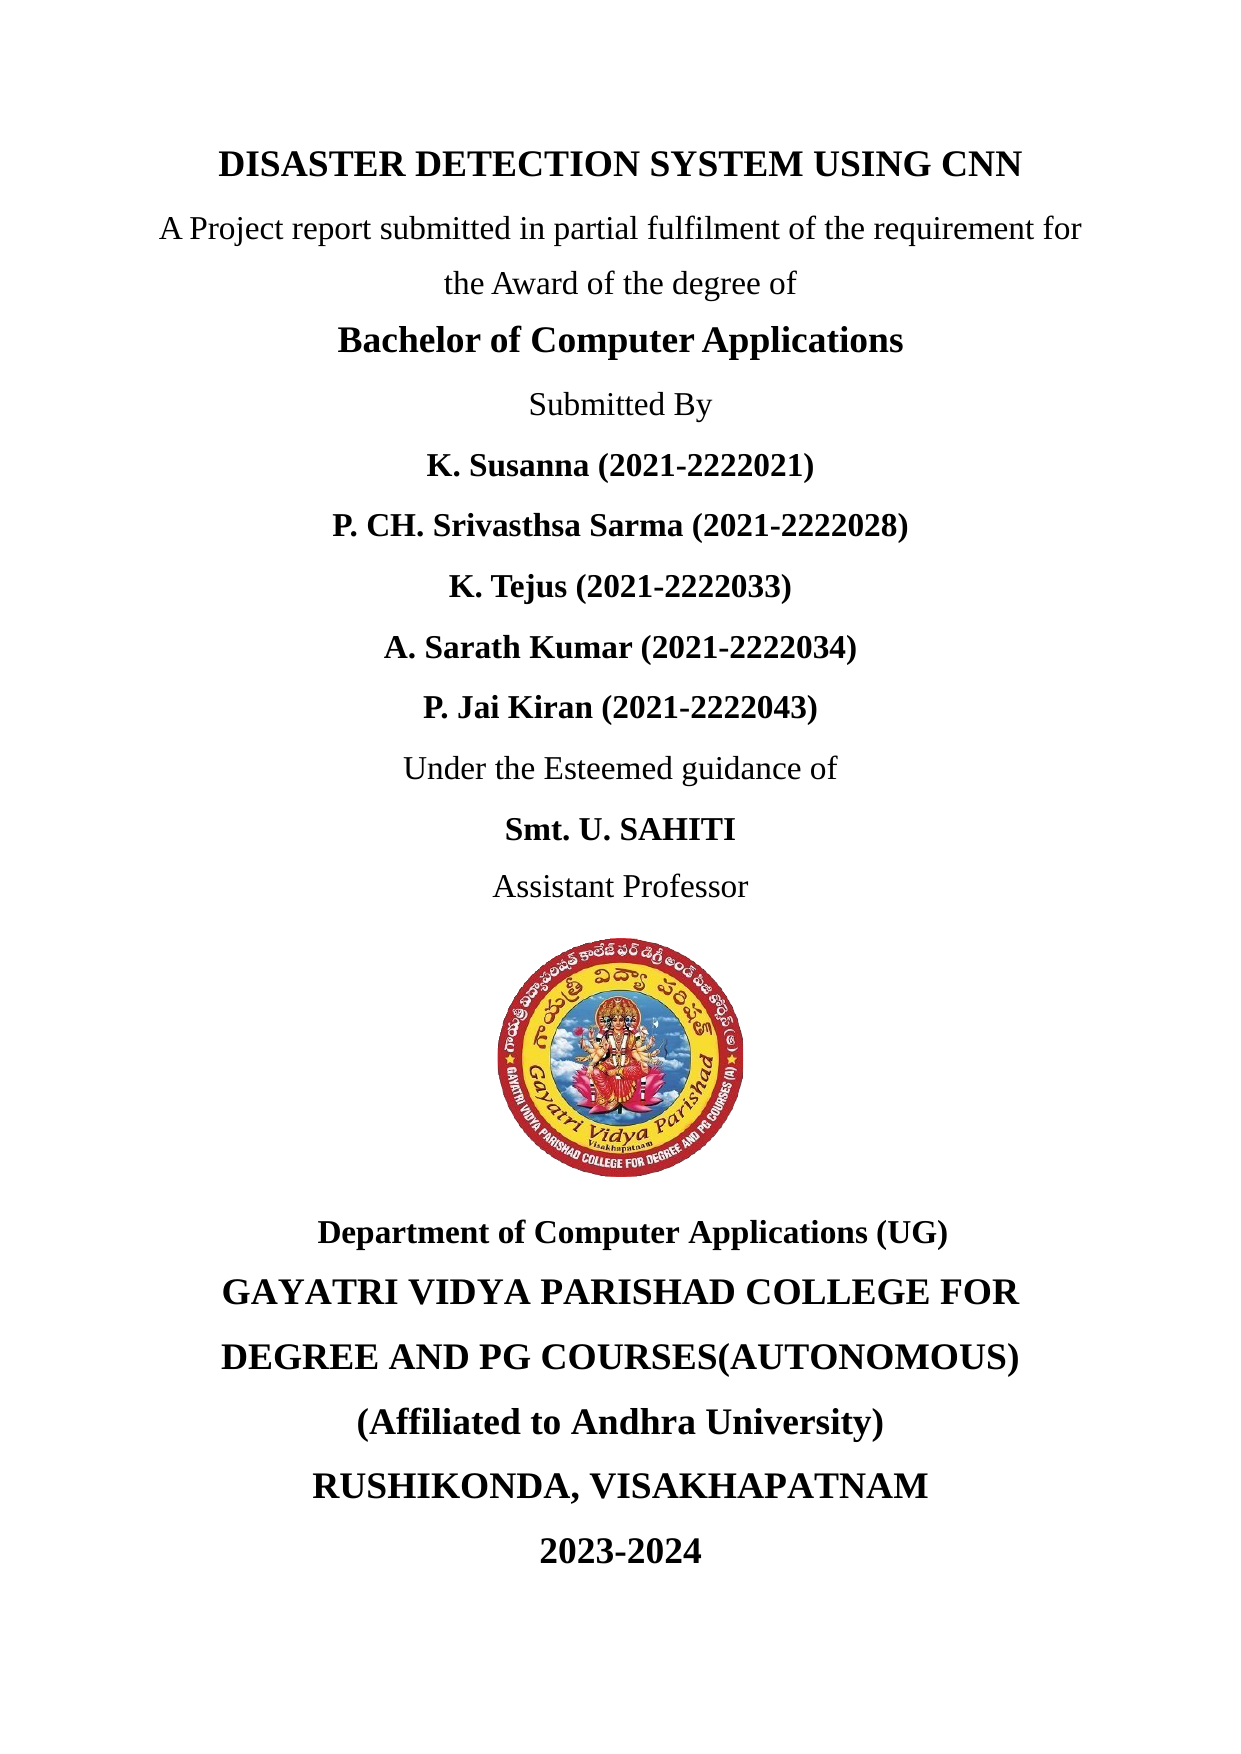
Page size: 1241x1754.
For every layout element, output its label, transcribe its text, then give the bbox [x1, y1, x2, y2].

text K. Susanna (2021-2222021) [141, 445, 1100, 483]
text RUSHIKONDA, VISAKHAPATNAM [141, 1464, 1100, 1507]
text Submitted By [141, 384, 1100, 422]
text Bachelor of Computer Applications [141, 318, 1100, 361]
text Smt. U. SAHITI [141, 809, 1100, 848]
text DISASTER DETECTION SYSTEM USING CNN [141, 142, 1100, 185]
text K. Tejus (2021-2222033) [141, 566, 1100, 605]
text Under the Esteemed guidance of [141, 748, 1100, 787]
text GAYATRI VIDYA PARISHAD COLLEGE FOR DEGREE AND PG COURSES(AUTONOMOUS) [141, 1270, 1100, 1378]
text (Affiliated to Andhra University) [141, 1399, 1100, 1442]
text A Project report submitted in partial fulfilment of the requirement for [141, 208, 1100, 246]
text Department of Computer Applications (UG) [141, 1212, 1100, 1251]
text the Award of the degree of [141, 263, 1100, 301]
text 2023-2024 [141, 1528, 1100, 1572]
text Assistant Professor [141, 867, 1100, 905]
text P. CH. Srivasthsa Sarma (2021-2222028) [141, 506, 1100, 544]
text P. Jai Kiran (2021-2222043) [141, 688, 1100, 726]
picture [497, 938, 744, 1177]
text A. Sarath Kumar (2021-2222034) [141, 627, 1100, 665]
